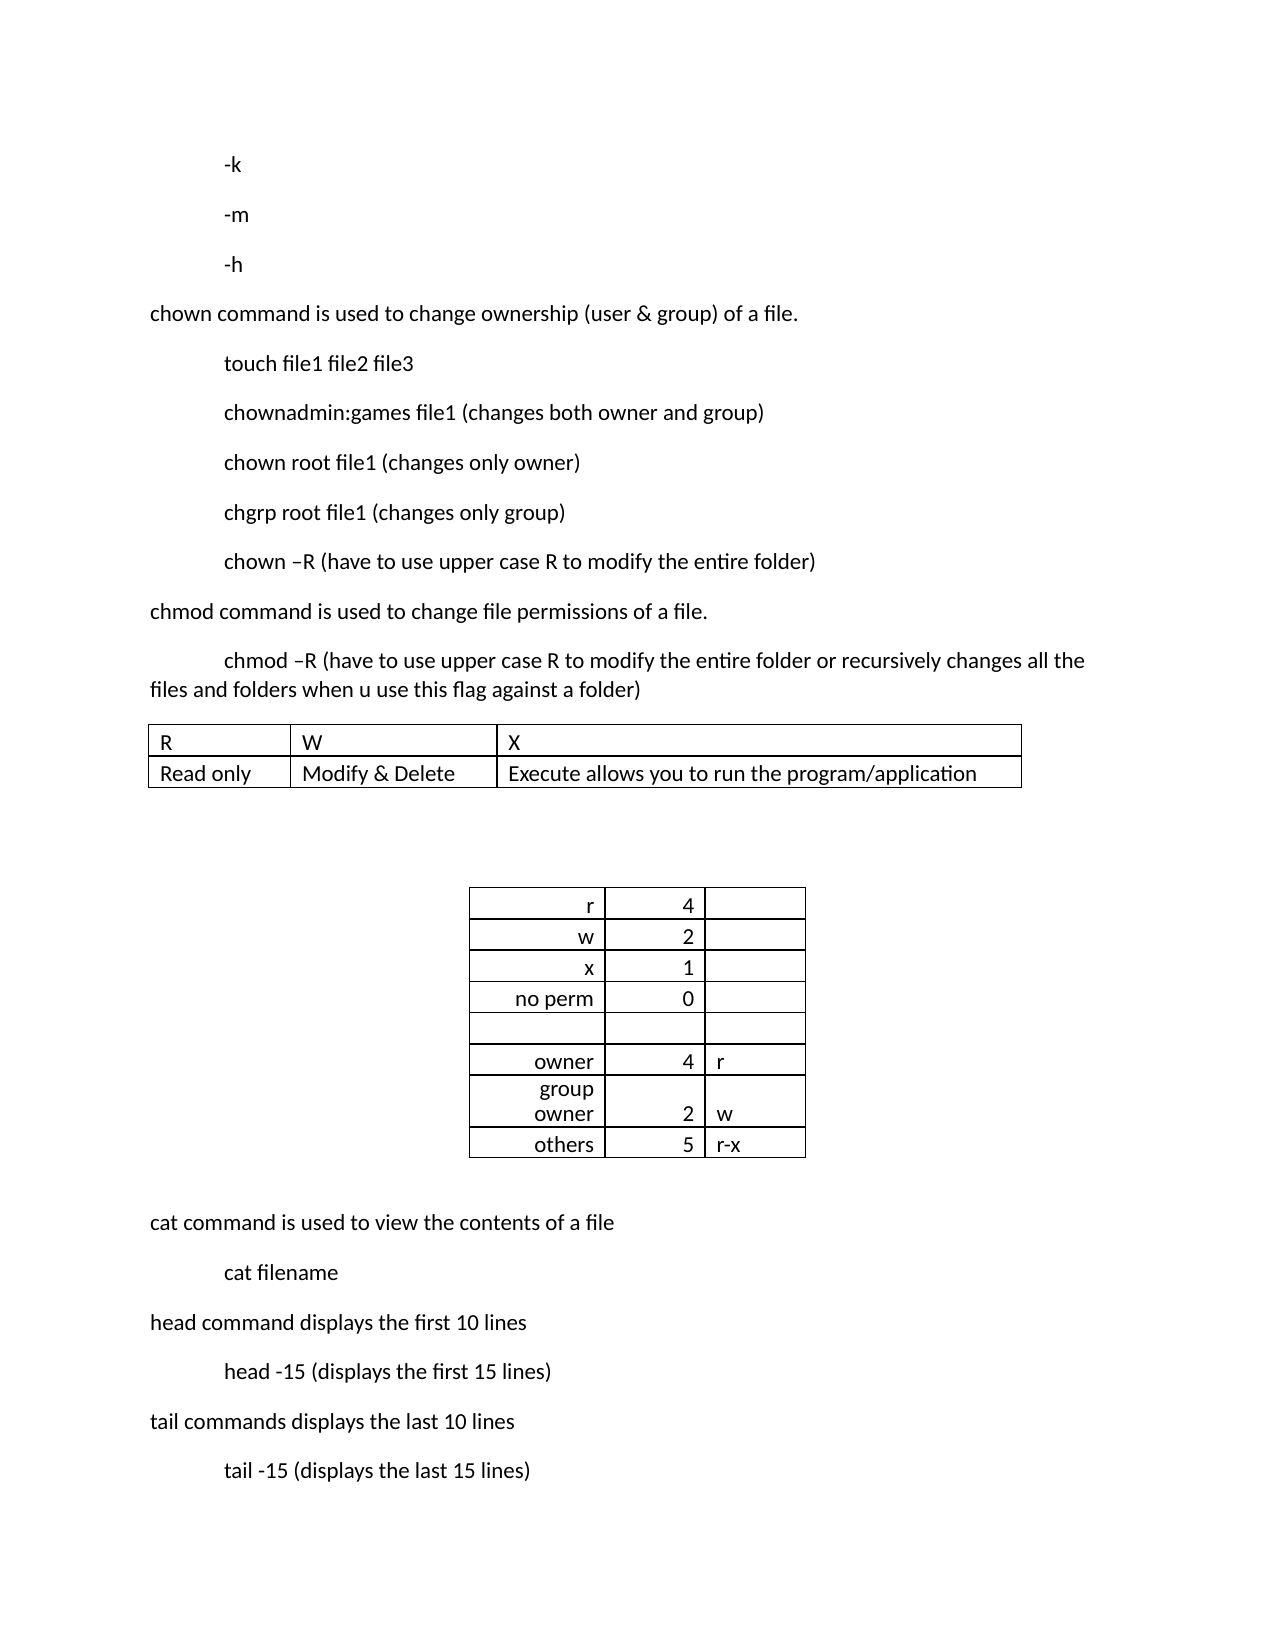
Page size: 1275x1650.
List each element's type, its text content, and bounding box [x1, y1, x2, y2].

table_header [706, 888, 805, 918]
text -k [150, 150, 1125, 179]
text chown –R (have to use upper case R to modify the entire folder) [150, 547, 1125, 575]
table_cell owner [470, 1045, 604, 1074]
table_cell 2 [606, 920, 704, 949]
table_header X [498, 725, 1021, 755]
table_cell [706, 1013, 805, 1043]
text chown root file1 (changes only owner) [150, 447, 1125, 476]
table_cell group owner [470, 1076, 604, 1126]
table_cell no perm [470, 982, 604, 1012]
text cat filename [150, 1257, 1125, 1286]
table_header R [149, 725, 290, 755]
table_cell [706, 982, 805, 1012]
text cat command is used to view the contents of a file [150, 1208, 1125, 1237]
text chmod command is used to change file permissions of a file. [150, 596, 1125, 625]
table_cell 4 [606, 1045, 704, 1074]
table_cell w [706, 1076, 805, 1126]
table_cell [706, 951, 805, 981]
table_header r [470, 888, 604, 918]
table_cell 0 [606, 982, 704, 1012]
text -m [150, 199, 1125, 228]
text head command displays the first 10 lines [150, 1307, 1125, 1336]
text -h [150, 249, 1125, 278]
table_cell w [470, 920, 604, 949]
text chgrp root file1 (changes only group) [150, 497, 1125, 526]
table_header W [291, 725, 496, 755]
table_cell [470, 1013, 604, 1043]
text chown command is used to change ownership (user & group) of a file. [150, 299, 1125, 327]
table_cell 2 [606, 1076, 704, 1126]
table_cell [606, 1013, 704, 1043]
text touch file1 file2 file3 [150, 348, 1125, 377]
table_cell Read only [149, 757, 290, 787]
table_cell others [470, 1128, 604, 1157]
table_cell Execute allows you to run the program/application [498, 757, 1021, 787]
text chownadmin:games file1 (changes both owner and group) [150, 398, 1125, 427]
table_cell r-x [706, 1128, 805, 1157]
table_cell [706, 920, 805, 949]
table_header 4 [606, 888, 704, 918]
text head -15 (displays the first 15 lines) [150, 1357, 1125, 1385]
text chmod –R (have to use upper case R to modify the entire folder or recursively changes all the files and folders when u use this flag against a folder) [150, 646, 1125, 703]
table_cell r [706, 1045, 805, 1074]
text tail -15 (displays the last 15 lines) [150, 1456, 1125, 1484]
table_cell 1 [606, 951, 704, 981]
table_cell x [470, 951, 604, 981]
table_cell 5 [606, 1128, 704, 1157]
text tail commands displays the last 10 lines [150, 1406, 1125, 1435]
table_cell Modify & Delete [291, 757, 496, 787]
